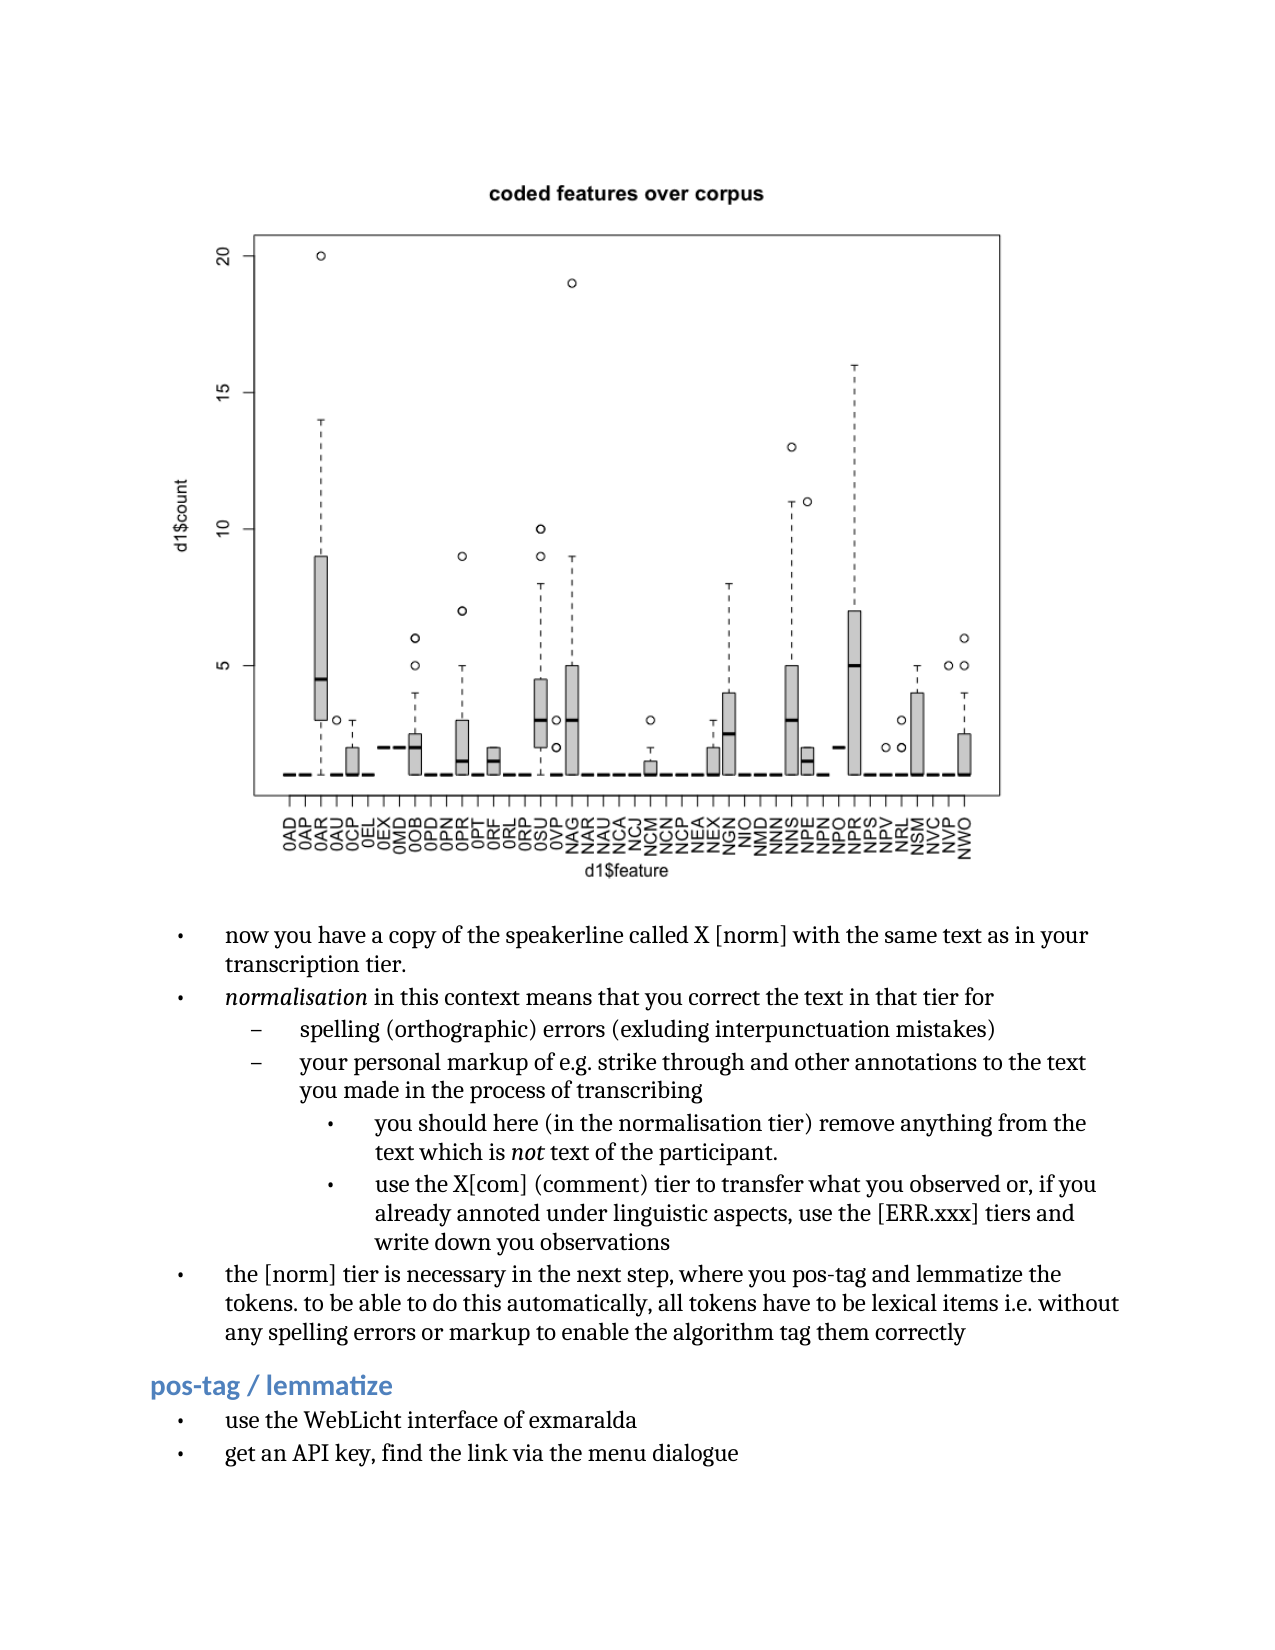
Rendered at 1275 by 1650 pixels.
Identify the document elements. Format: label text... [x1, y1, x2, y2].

list normalisation in this context means that you correct the text in that tier for [175, 982, 1125, 1011]
list get an API key, find the link via the menu dialogue [175, 1439, 1125, 1468]
list spelling (orthographic) errors (exluding interpunctuation mistakes) [250, 1015, 1125, 1044]
picture [168, 150, 1044, 903]
list you should here (in the normalisation tier) remove anything from the text which is not text of the participant. [325, 1109, 1125, 1166]
list use the X[com] (comment) tier to transfer what you observed or, if you already annoted under linguistic aspects, use the [ERR.xxx] tiers and write down you observations [325, 1170, 1125, 1256]
list now you have a copy of the speakerline called X [norm] with the same text as in your transcription tier. [175, 921, 1125, 979]
subtitle pos-tag / lemmatize [150, 1367, 1125, 1403]
list the [norm] tier is necessary in the next step, where you pos-tag and lemmatize the tokens. to be able to do this automatically, all tokens have to be lexical items i.e. without any spelling errors or markup to enable the algorithm tag them correctly [175, 1260, 1125, 1346]
list use the WebLicht interface of exmaralda [175, 1406, 1125, 1435]
list your personal markup of e.g. strike through and other annotations to the text you made in the process of transcribing [250, 1047, 1125, 1105]
